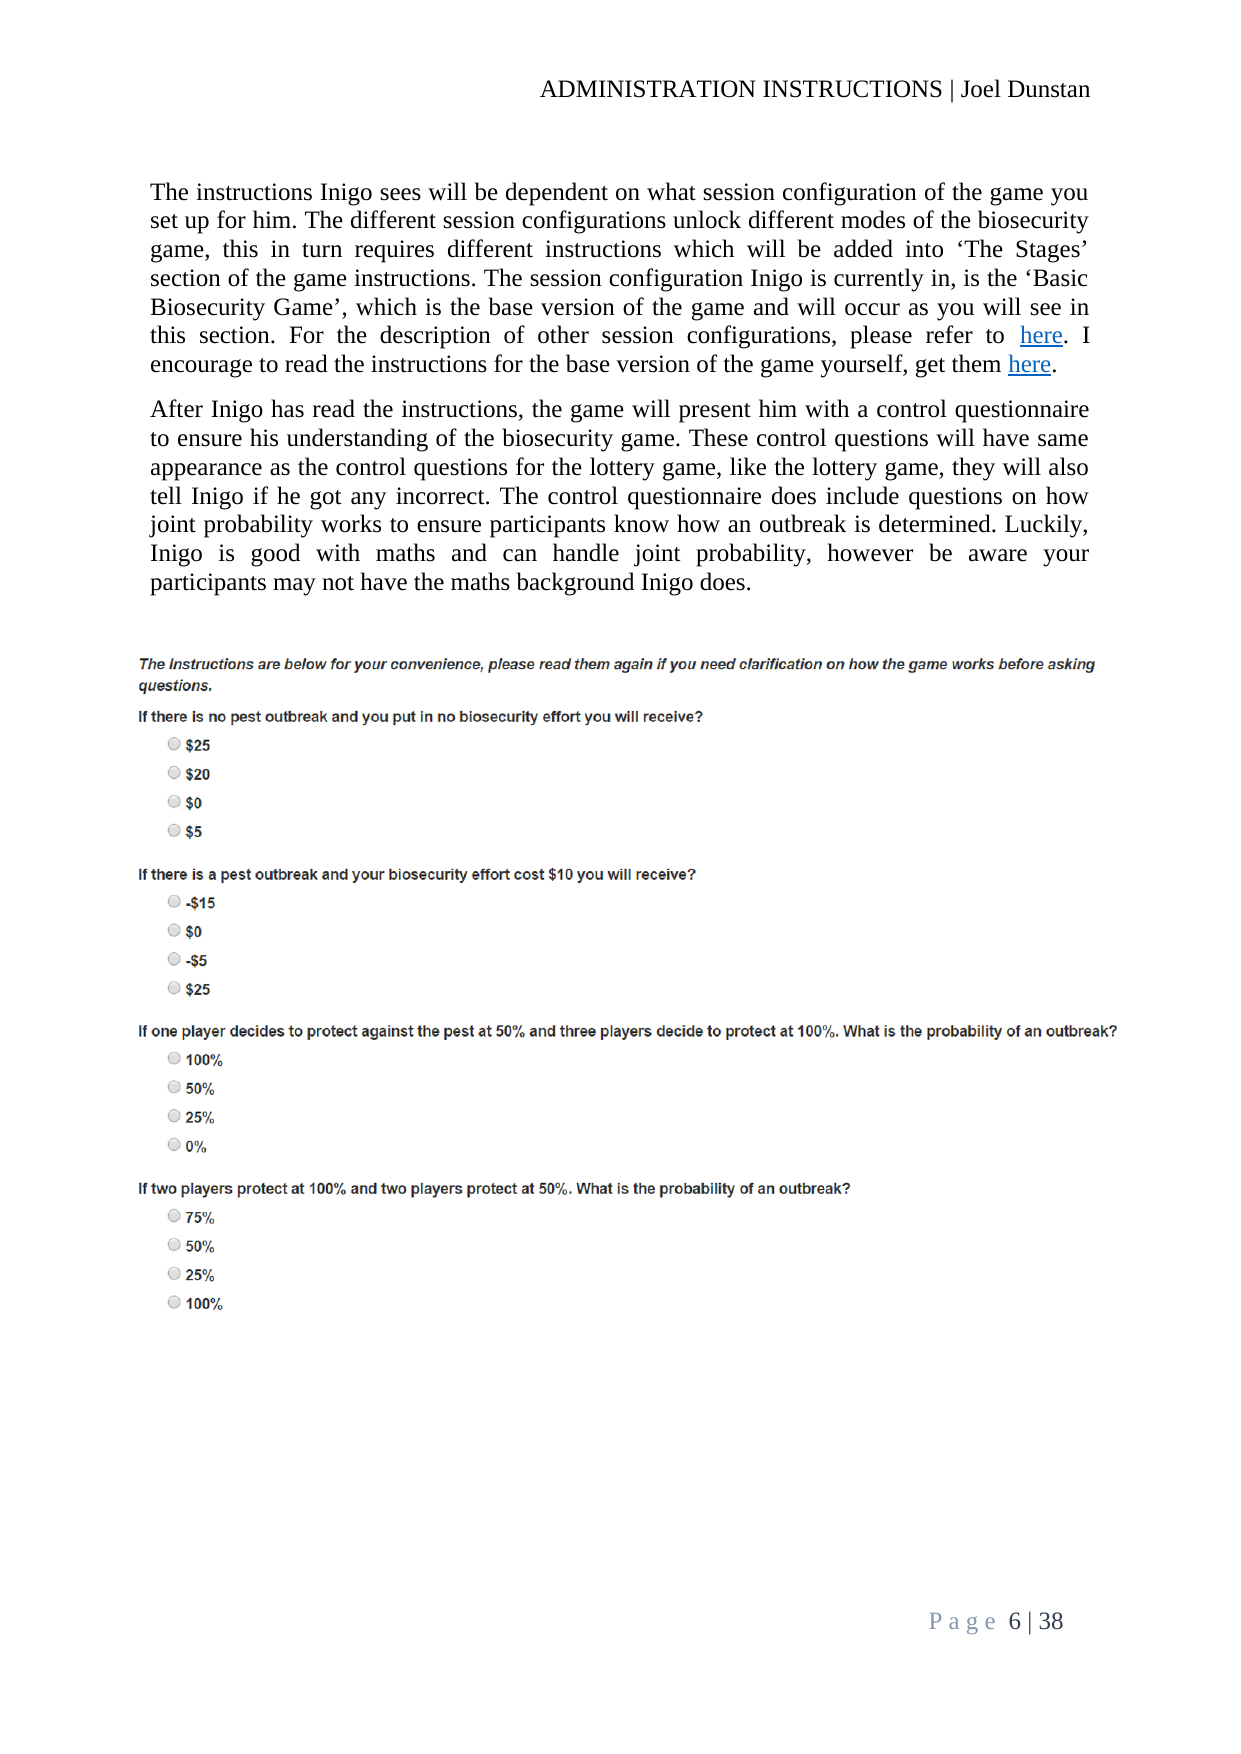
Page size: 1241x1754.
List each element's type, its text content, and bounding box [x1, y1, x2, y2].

picture [91, 639, 1150, 1346]
text After Inigo has read the instructions, the game will present him with a control questionnaire to ensure his understanding of the biosecurity game. These control questions will have same appearance as the control questions for the lottery game, like the lottery game, they will also tell Inigo if he got any incorrect. The control questionnaire does include questions on how joint probability works to ensure participants know how an outbreak is determined. Luckily, Inigo is good with maths and can handle joint probability, however be aware your participants may not have the maths background Inigo does. [150, 394, 1090, 596]
text The instructions Inigo sees will be dependent on what session configuration of the game you set up for him. The different session configurations unlock different modes of the biosecurity game, this in turn requires different instructions which will be added into ‘The Stages’ section of the game instructions. The session configuration Inigo is currently in, is the ‘Basic Biosecurity Game’, which is the base version of the game and will occur as you will see in this section. For the description of other session configurations, please refer to here. I encourage to read the instructions for the base version of the game yourself, get them here. [150, 177, 1090, 378]
